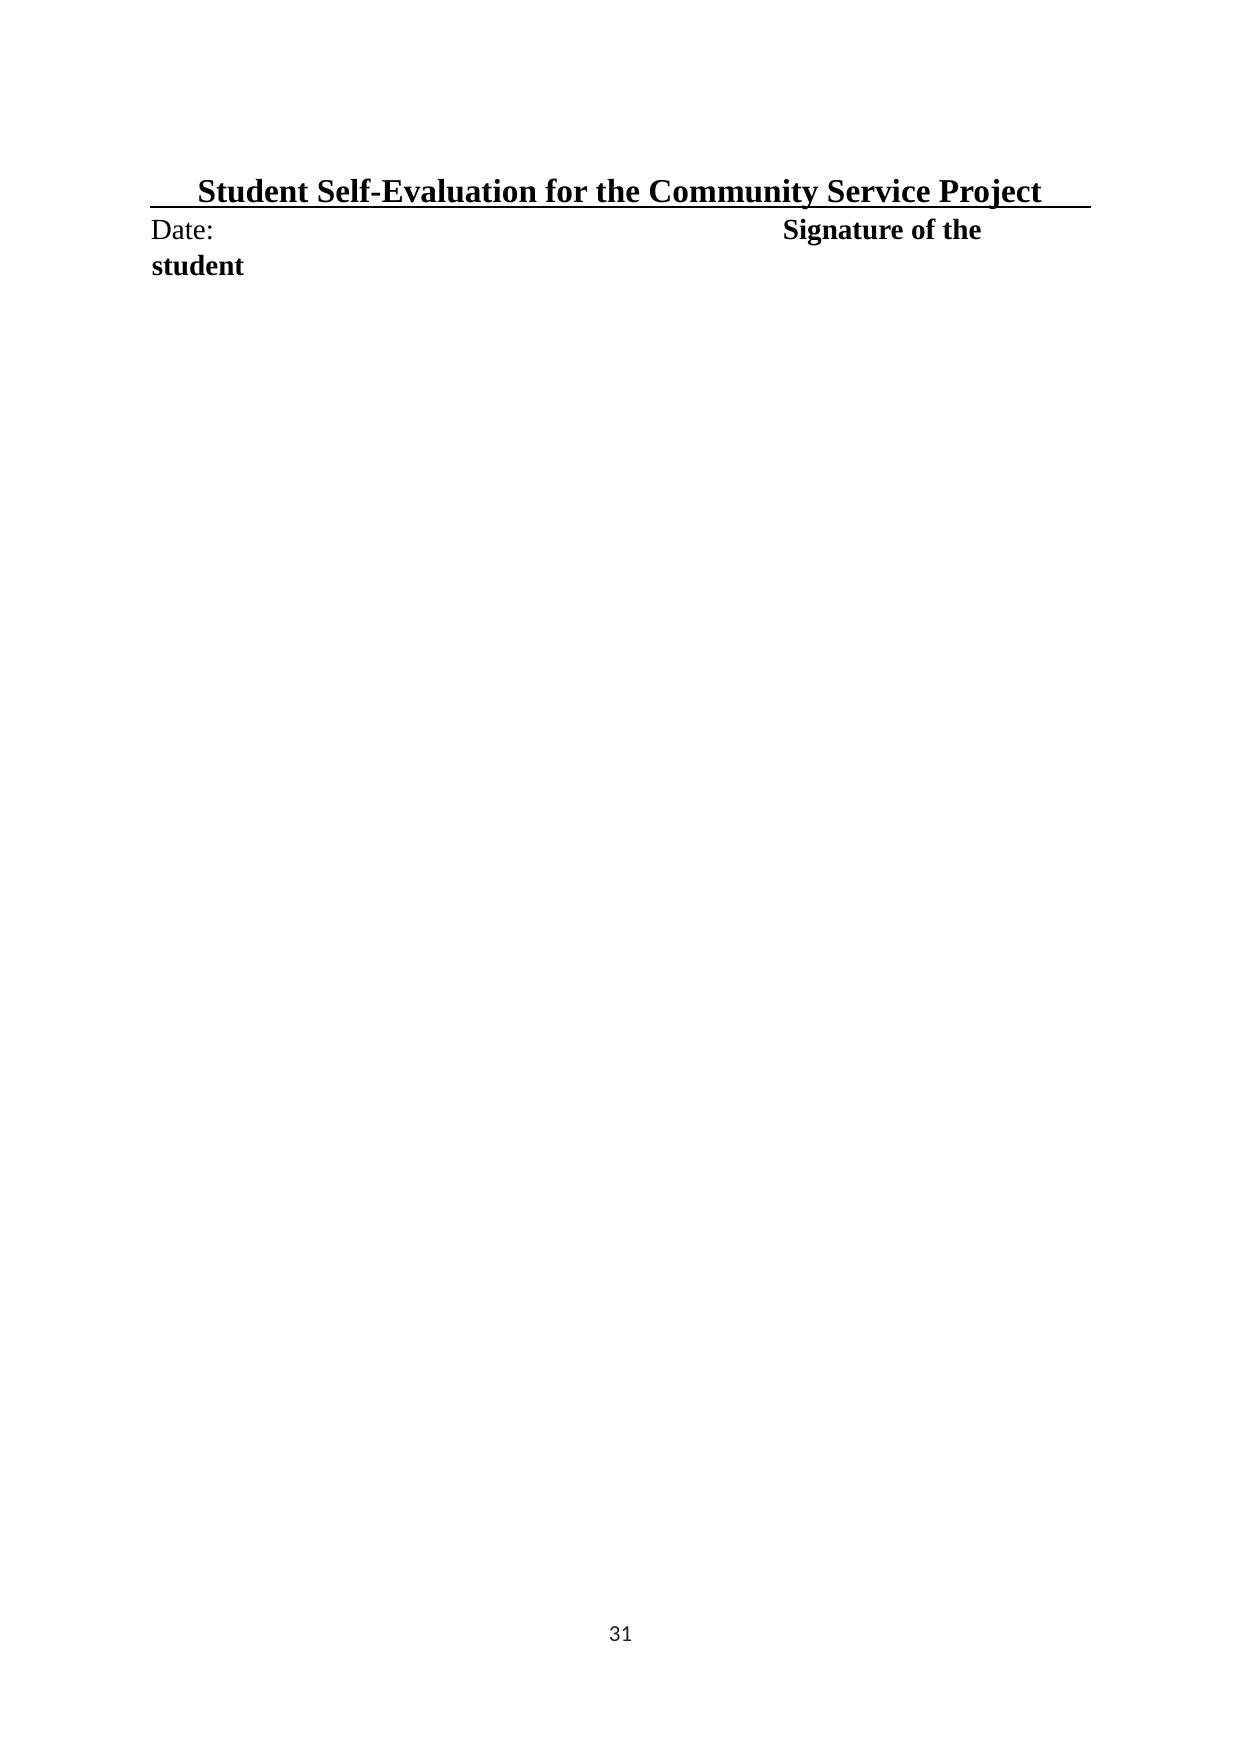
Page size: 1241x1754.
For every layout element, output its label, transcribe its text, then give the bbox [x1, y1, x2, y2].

text Date: Signature of the student [151, 212, 1081, 282]
